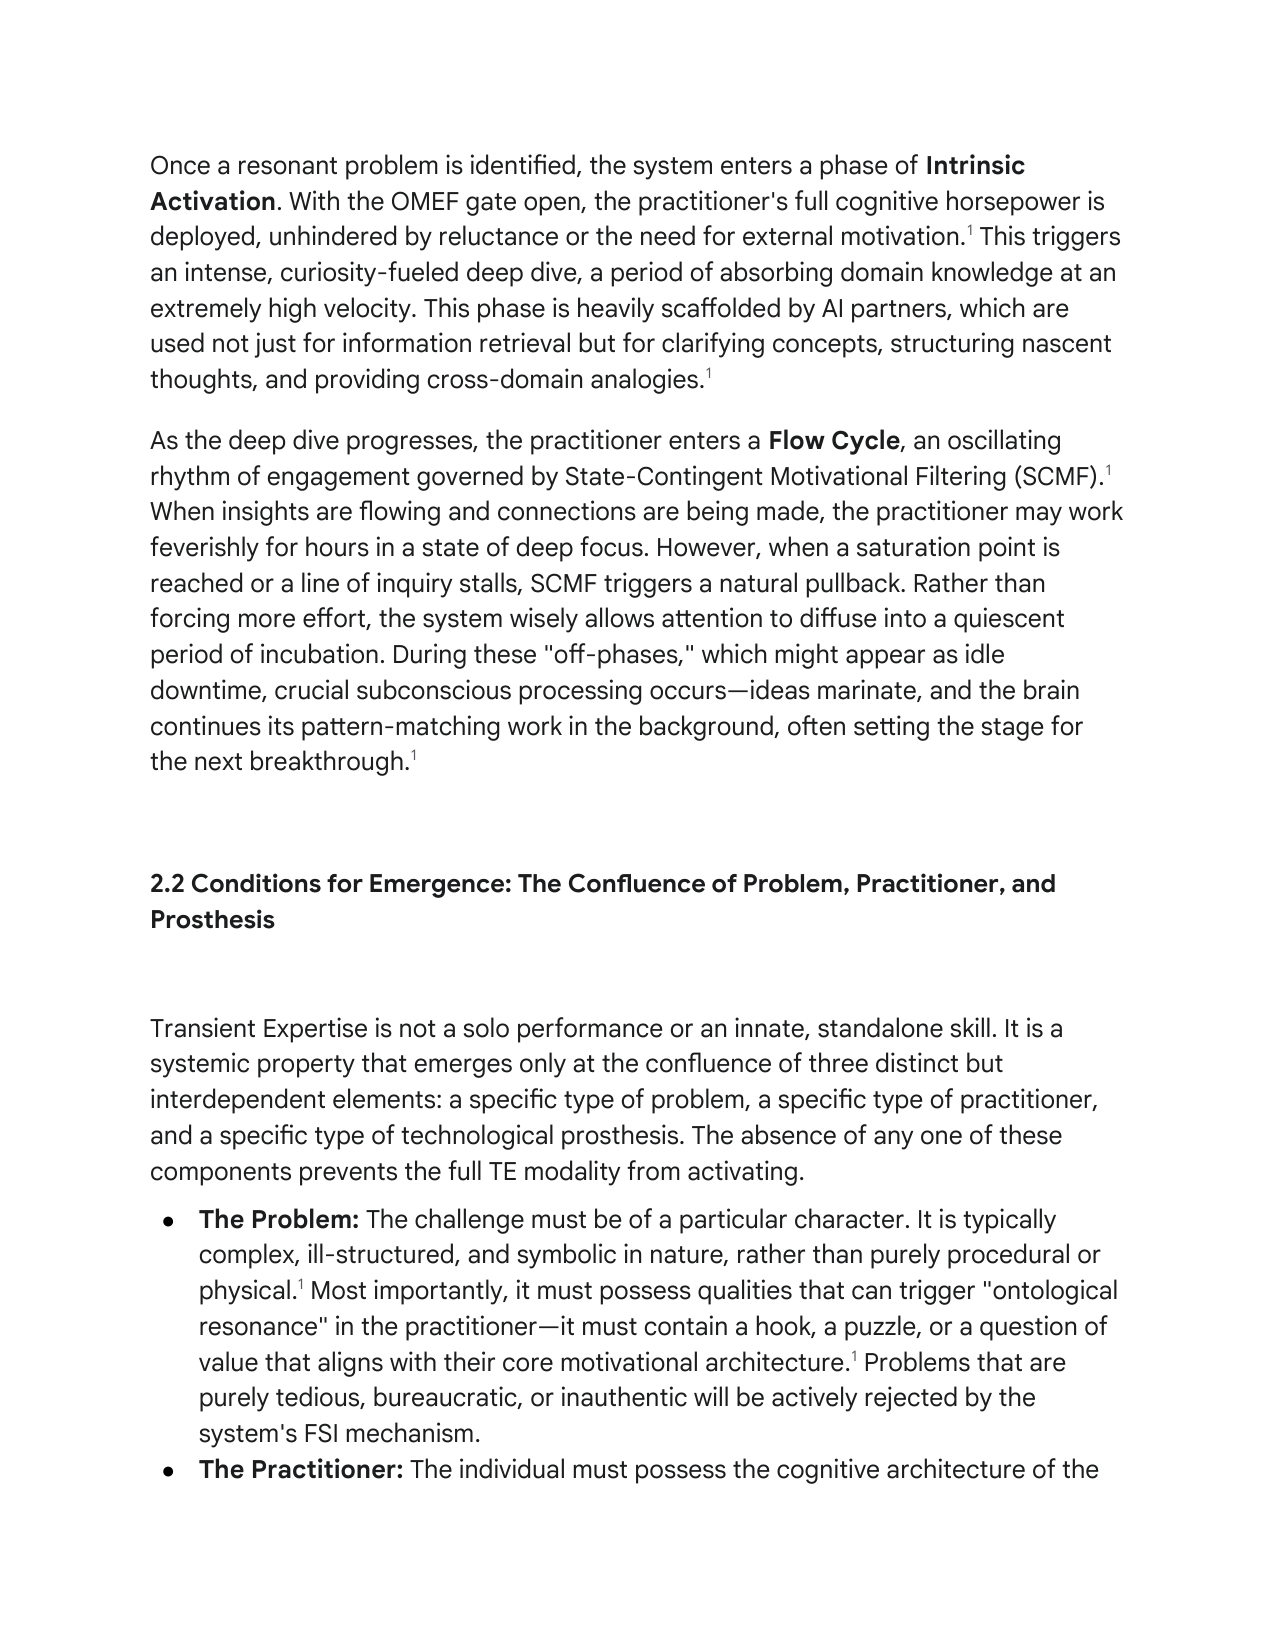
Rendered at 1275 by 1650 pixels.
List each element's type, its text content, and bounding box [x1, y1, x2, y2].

list The Problem: The challenge must be of a particular character. It is typically complex, ill-structured, and symbolic in nature, rather than purely procedural or physical.1 Most importantly, it must possess qualities that can trigger "ontological resonance" in the practitioner—it must contain a hook, a puzzle, or a question of value that aligns with their core motivational architecture.1 Problems that are purely tedious, bureaucratic, or inauthentic will be actively rejected by the system's FSI mechanism. [161, 1204, 1125, 1450]
text As the deep dive progresses, the practitioner enters a Flow Cycle, an oscillating rhythm of engagement governed by State-Contingent Motivational Filtering (SCMF).1 When insights are flowing and connections are being made, the practitioner may work feverishly for hours in a state of deep focus. However, when a saturation point is reached or a line of inquiry stalls, SCMF triggers a natural pullback. Rather than forcing more effort, the system wisely allows attention to diffuse into a quiescent period of incubation. During these "off-phases," which might appear as idle downtime, crucial subconscious processing occurs—ideas marinate, and the brain continues its pattern-matching work in the background, often setting the stage for the next breakthrough.1 [150, 425, 1125, 778]
text Transient Expertise is not a solo performance or an innate, standalone skill. It is a systemic property that emerges only at the confluence of three distinct but interdependent elements: a specific type of problem, a specific type of practitioner, and a specific type of technological prosthesis. The absence of any one of these components prevents the full TE modality from activating. [150, 1013, 1125, 1187]
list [161, 1454, 1125, 1485]
text Once a resonant problem is identified, the system enters a phase of Intrinsic Activation. With the OMEF gate open, the practitioner's full cognitive horsepower is deployed, unhindered by reluctance or the need for external motivation.1 This triggers an intense, curiosity-fueled deep dive, a period of absorbing domain knowledge at an extremely high velocity. This phase is heavily scaffolded by AI partners, which are used not just for information retrieval but for clarifying concepts, structuring nascent thoughts, and providing cross-domain analogies.1 [150, 150, 1125, 396]
subtitle 2.2 Conditions for Emergence: The Confluence of Problem, Practitioner, and Prosthesis [150, 868, 1125, 935]
